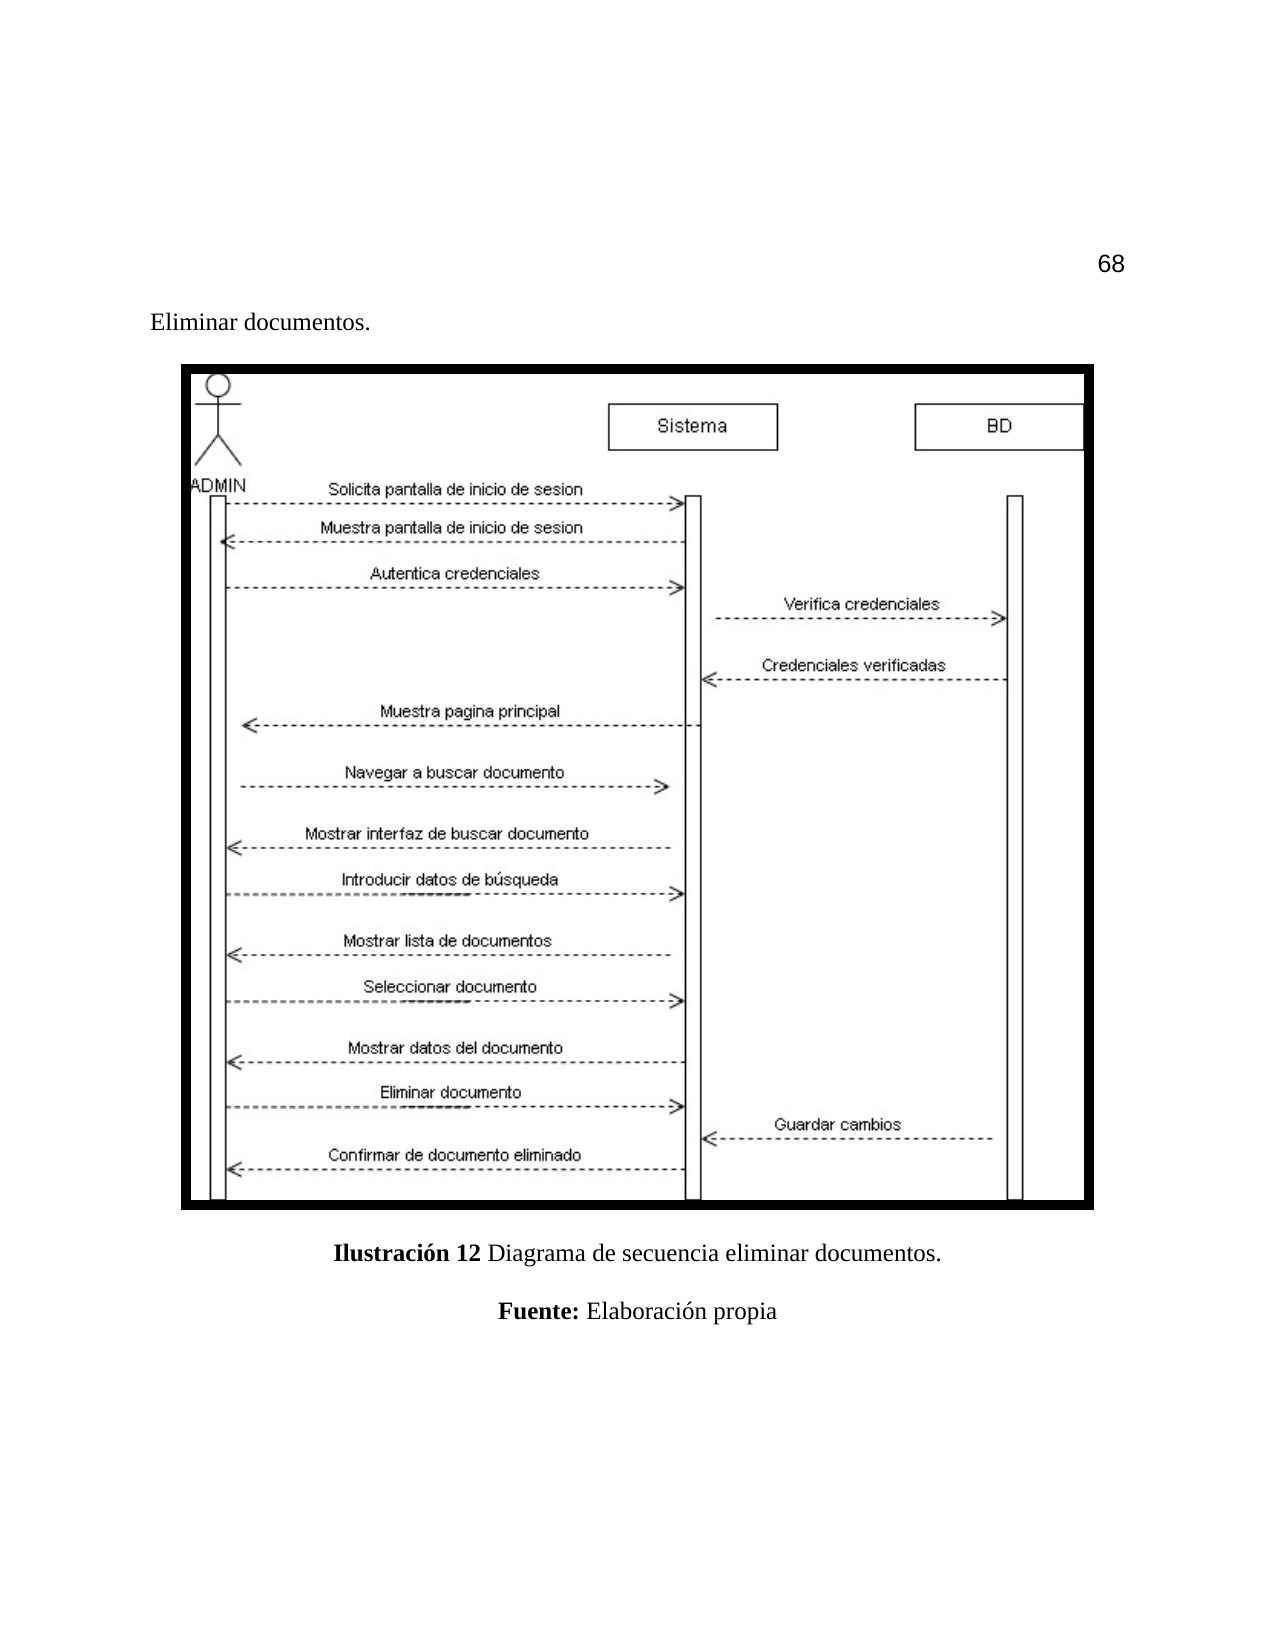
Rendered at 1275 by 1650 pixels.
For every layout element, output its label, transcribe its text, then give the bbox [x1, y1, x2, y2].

text Eliminar documentos. [150, 307, 1125, 336]
text Fuente: Elaboración propia [150, 1296, 1125, 1325]
text Ilustración 12 Diagrama de secuencia eliminar documentos. [150, 1238, 1125, 1267]
picture [191, 374, 1084, 1200]
